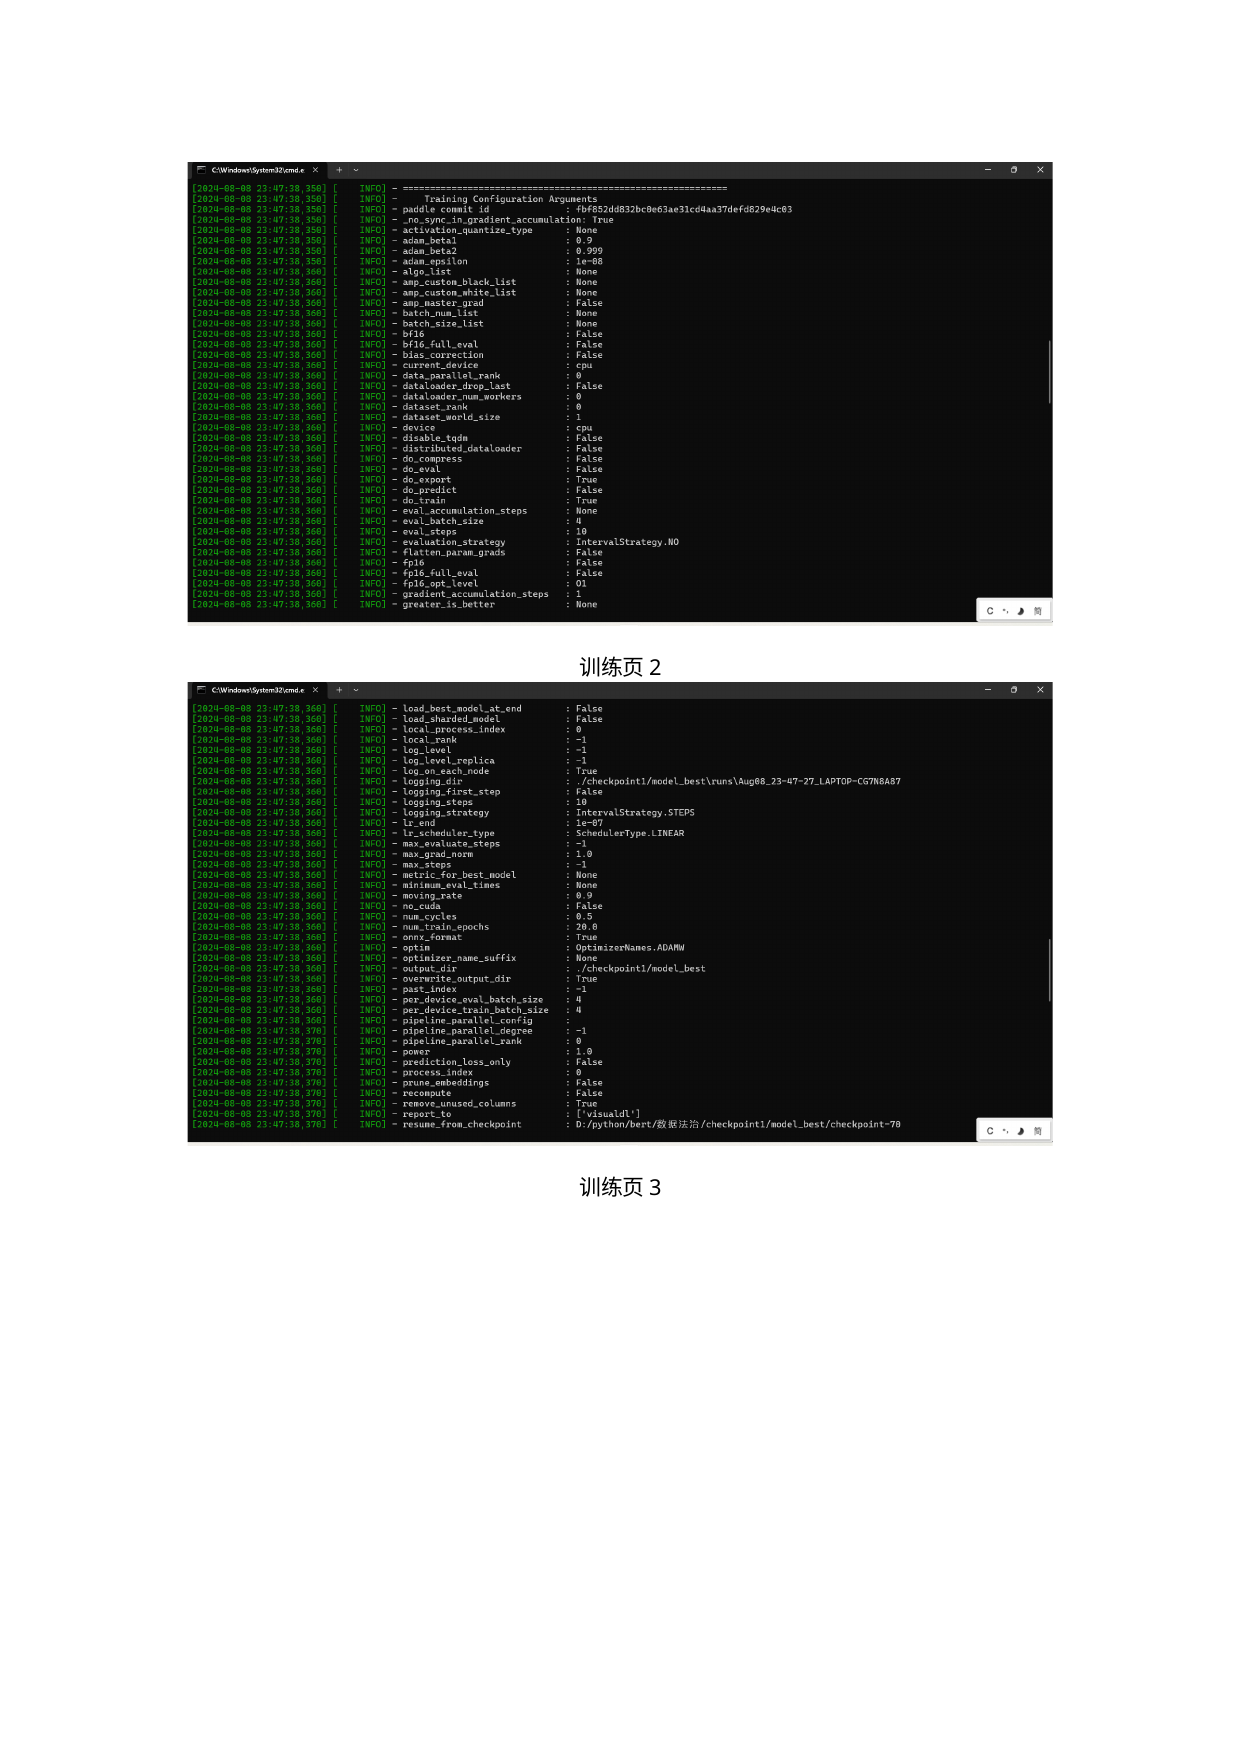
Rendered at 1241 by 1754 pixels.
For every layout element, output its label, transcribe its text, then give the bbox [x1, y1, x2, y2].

text 训练页2 [187, 649, 1053, 682]
picture [187, 682, 1053, 1146]
text 训练页3 [187, 1146, 1053, 1202]
picture [187, 162, 1053, 626]
